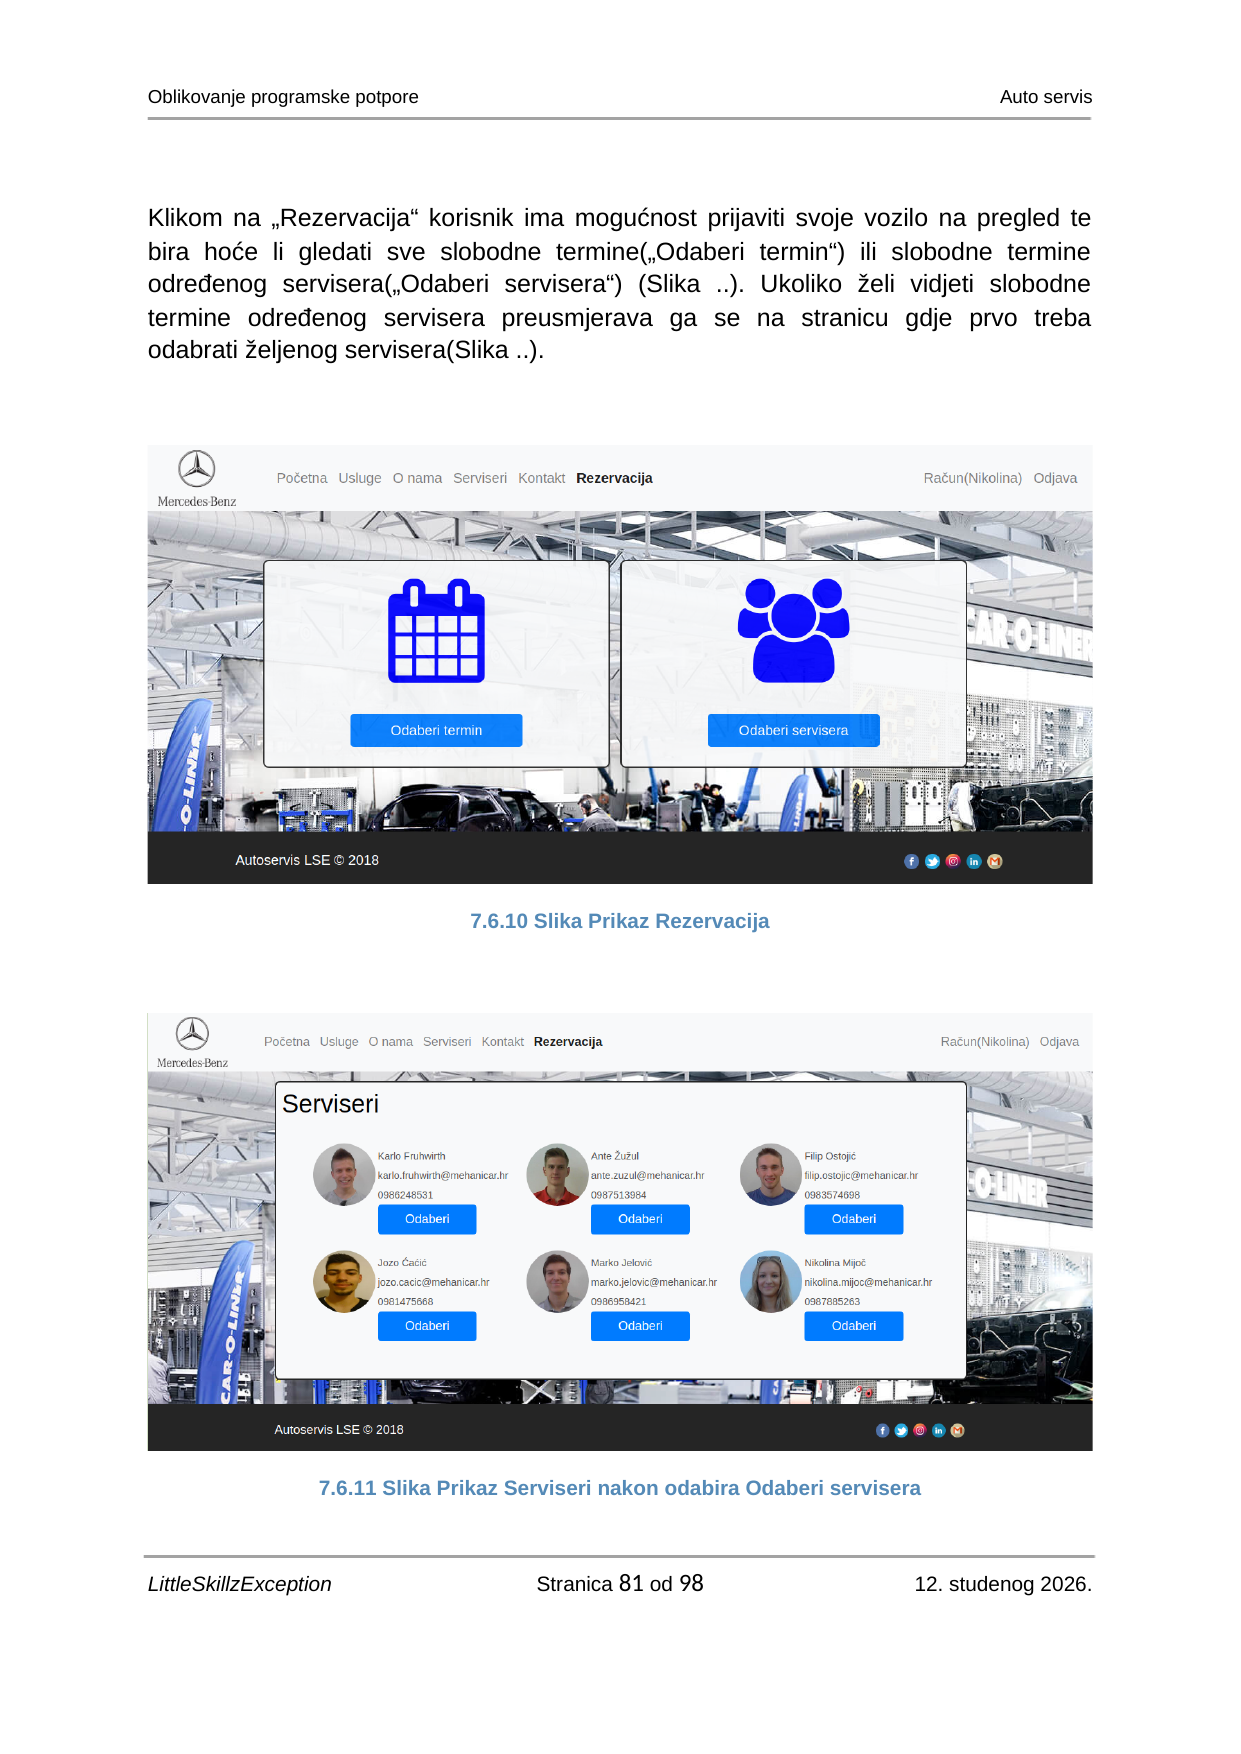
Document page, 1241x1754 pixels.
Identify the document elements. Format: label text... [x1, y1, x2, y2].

text 7.6.10 Slika Prikaz Rezervacija [148, 909, 1093, 933]
picture [147, 1013, 1093, 1451]
picture [147, 445, 1093, 884]
text Klikom na „Rezervacija“ korisnik ima mogućnost prijaviti svoje vozilo na pregled te bira hoće li gledati sve slobodne termine(„Odaberi termin“) ili slobodne termine određenog servisera(„Odaberi servisera“) (Slika ..). Ukoliko želi vidjeti slobodne termine određenog servisera preusmjerava ga se na stranicu gdje prvo treba odabrati željenog servisera(Slika ..). [148, 203, 1093, 364]
text 7.6.11 Slika Prikaz Serviseri nakon odabira Odaberi servisera [148, 1476, 1093, 1500]
